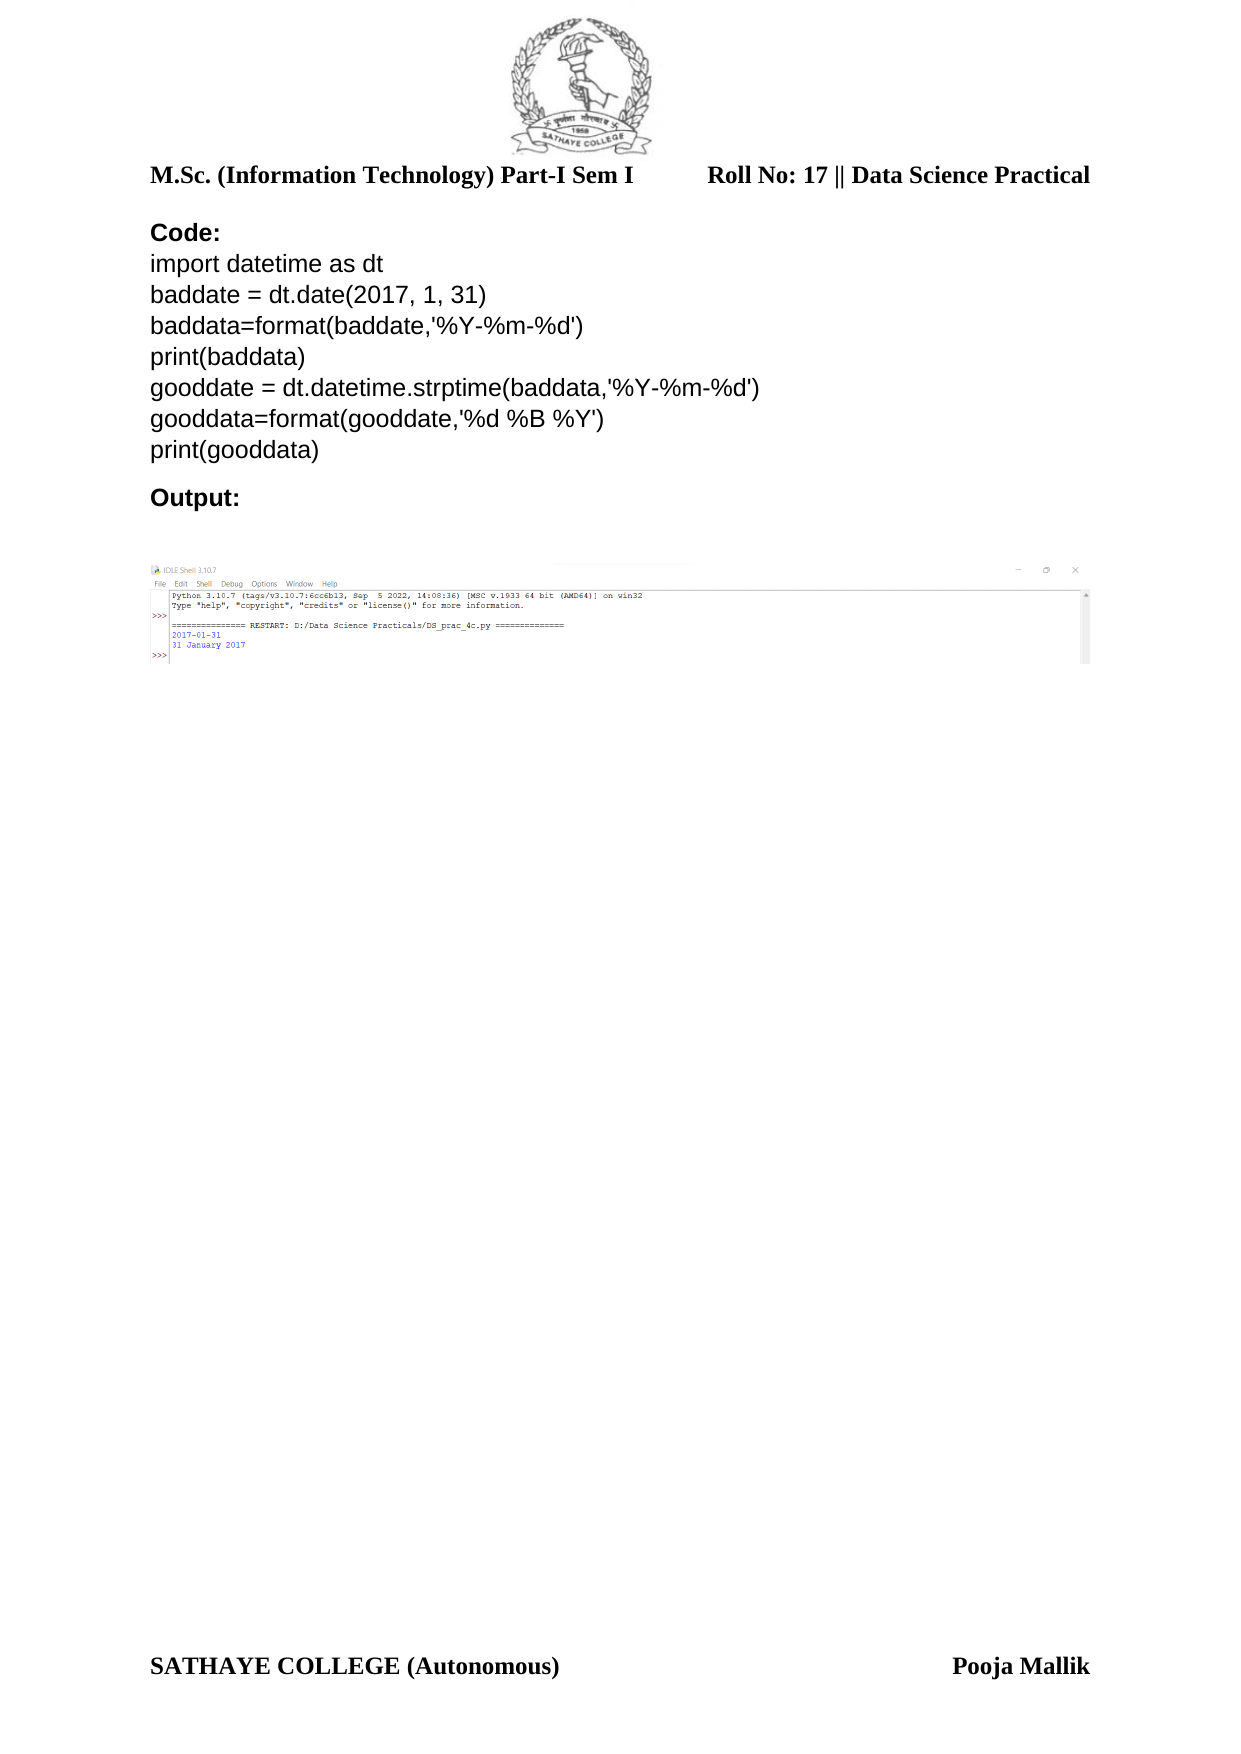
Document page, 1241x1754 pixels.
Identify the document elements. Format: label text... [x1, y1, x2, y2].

picture [150, 563, 1091, 664]
text print(baddata) [150, 342, 1090, 370]
picture [508, 0, 668, 190]
text print(gooddata) [150, 435, 1090, 463]
text baddate = dt.date(2017, 1, 31) [150, 279, 1090, 308]
text baddata=format(baddate,'%Y-%m-%d') [150, 311, 1090, 339]
text Output: [150, 482, 1090, 511]
text import datetime as dt [150, 248, 1090, 277]
text gooddata=format(gooddate,'%d %B %Y') [150, 404, 1090, 432]
text Code: [150, 217, 1090, 246]
text gooddate = dt.datetime.strptime(baddata,'%Y-%m-%d') [150, 373, 1090, 401]
